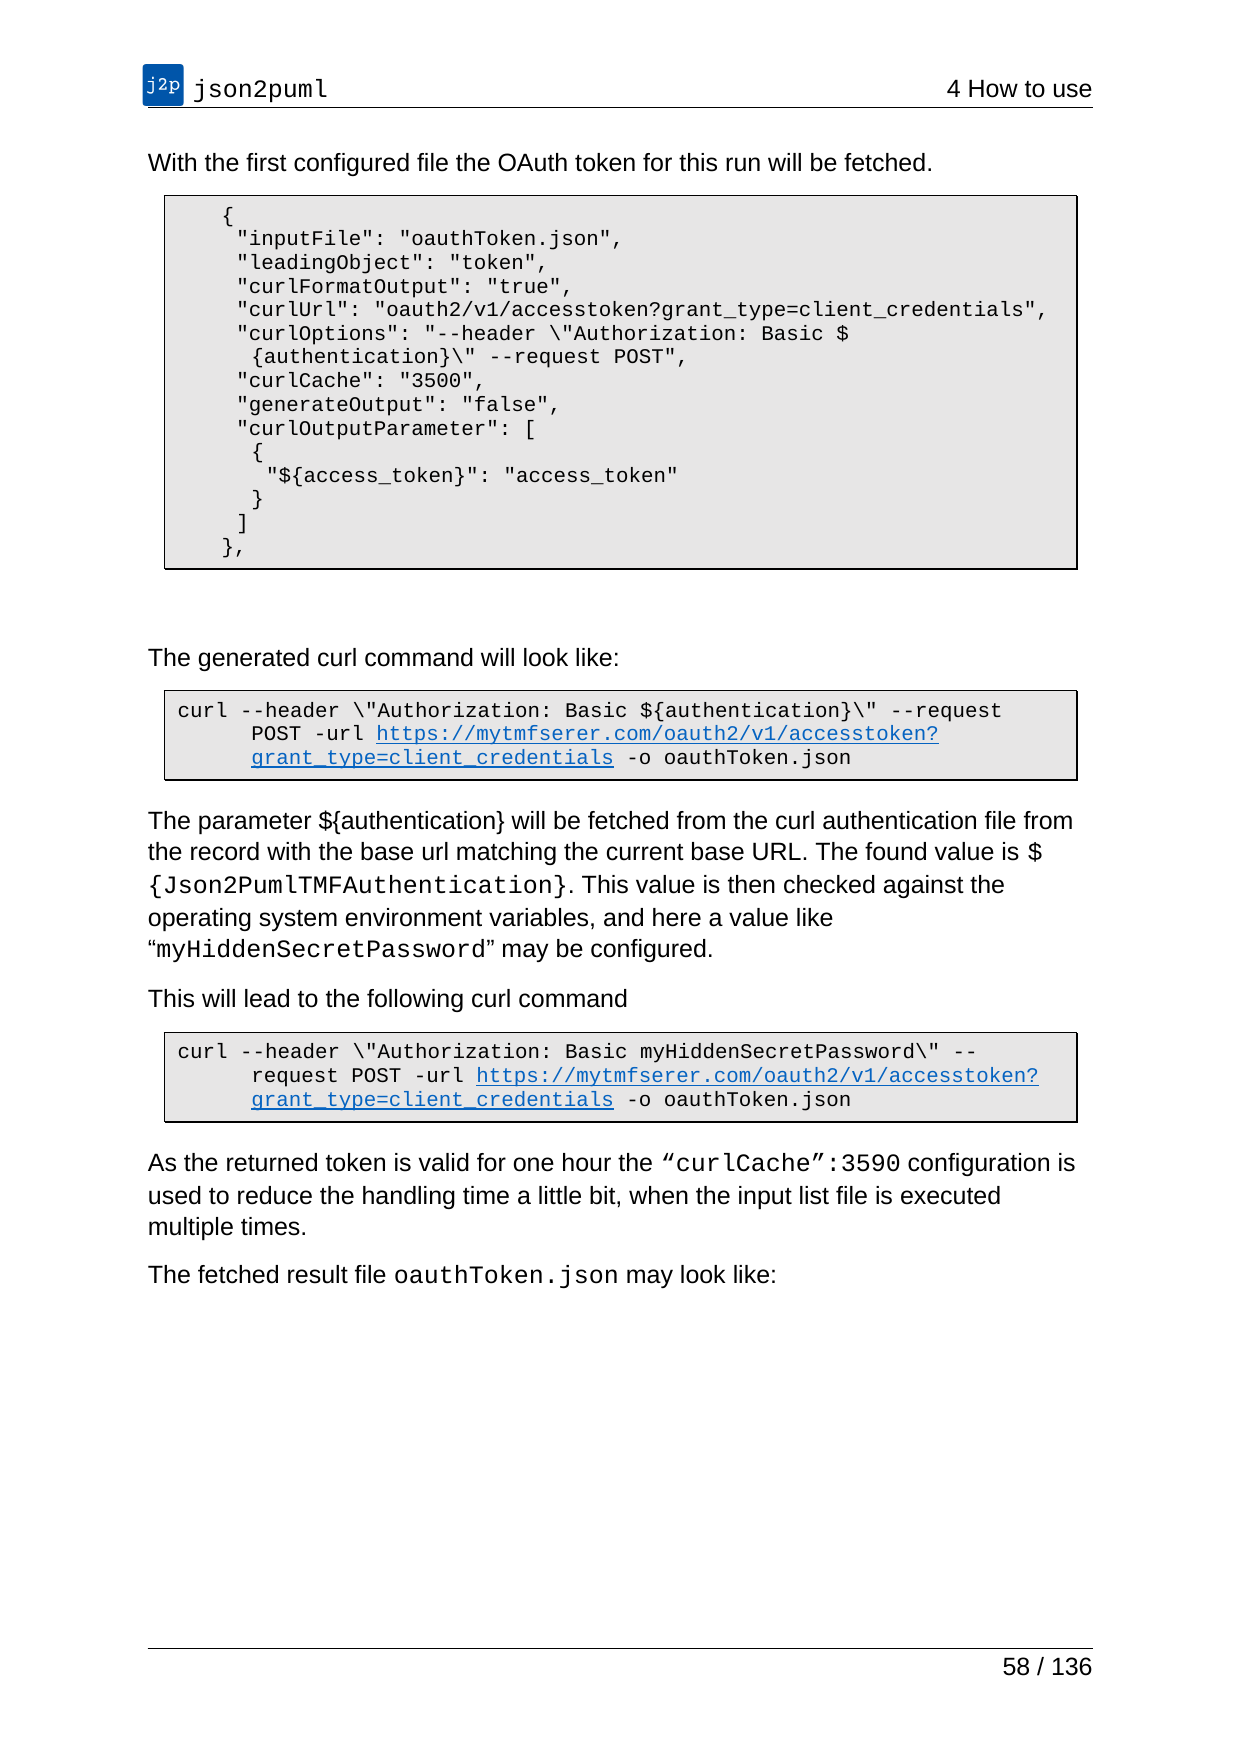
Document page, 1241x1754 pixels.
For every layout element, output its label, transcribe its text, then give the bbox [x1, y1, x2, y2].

text "curlOptions": "--header \"Authorization: Basic ${authentication}\" --request POST", [165, 313, 1076, 361]
text curl --header \"Authorization: Basic myHiddenSecretPassword\" --request POST -url https://mytmfserer.com/oauth2/v1/accesstoken?grant_type=client_credentials -o oauthToken.json [165, 1033, 1076, 1121]
text With the first configured file the OAuth token for this run will be fetched. [148, 148, 1093, 176]
text "inputFile": "oauthToken.json", [165, 219, 1076, 243]
text "leadingObject": "token", [165, 243, 1076, 266]
text This will lead to the following curl command [148, 984, 1093, 1013]
text "${access_token}": "access_token" [165, 455, 1076, 479]
text curl --header \"Authorization: Basic ${authentication}\" --request POST -url https://mytmfserer.com/oauth2/v1/accesstoken?grant_type=client_credentials -o oauthToken.json [165, 691, 1076, 779]
text { [165, 196, 1076, 219]
text ] [165, 503, 1076, 526]
text As the returned token is valid for one hour the “curlCache”:3590 configuration is used to reduce the handling time a little bit, when the input list file is executed multiple times. [148, 1148, 1093, 1241]
text { [165, 432, 1076, 455]
text The fetched result file oauthToken.json may look like: [148, 1260, 1093, 1291]
text "curlOutputParameter": [ [165, 408, 1076, 432]
text "curlUrl": "oauth2/v1/accesstoken?grant_type=client_credentials", [165, 290, 1076, 313]
text } [165, 479, 1076, 503]
text The parameter ${authentication} will be fetched from the curl authentication file from the record with the base url matching the current base URL. The found value is ${Json2PumlTMFAuthentication}. This value is then checked against the operating system environment variables, and here a value like “myHiddenSecretPassword” may be configured. [148, 806, 1093, 965]
text "curlFormatOutput": "true", [165, 266, 1076, 290]
text The generated curl command will look like: [148, 642, 1093, 671]
picture [142, 64, 184, 106]
text "curlCache": "3500", [165, 361, 1076, 384]
text }, [165, 526, 1076, 568]
text "generateOutput": "false", [165, 384, 1076, 408]
